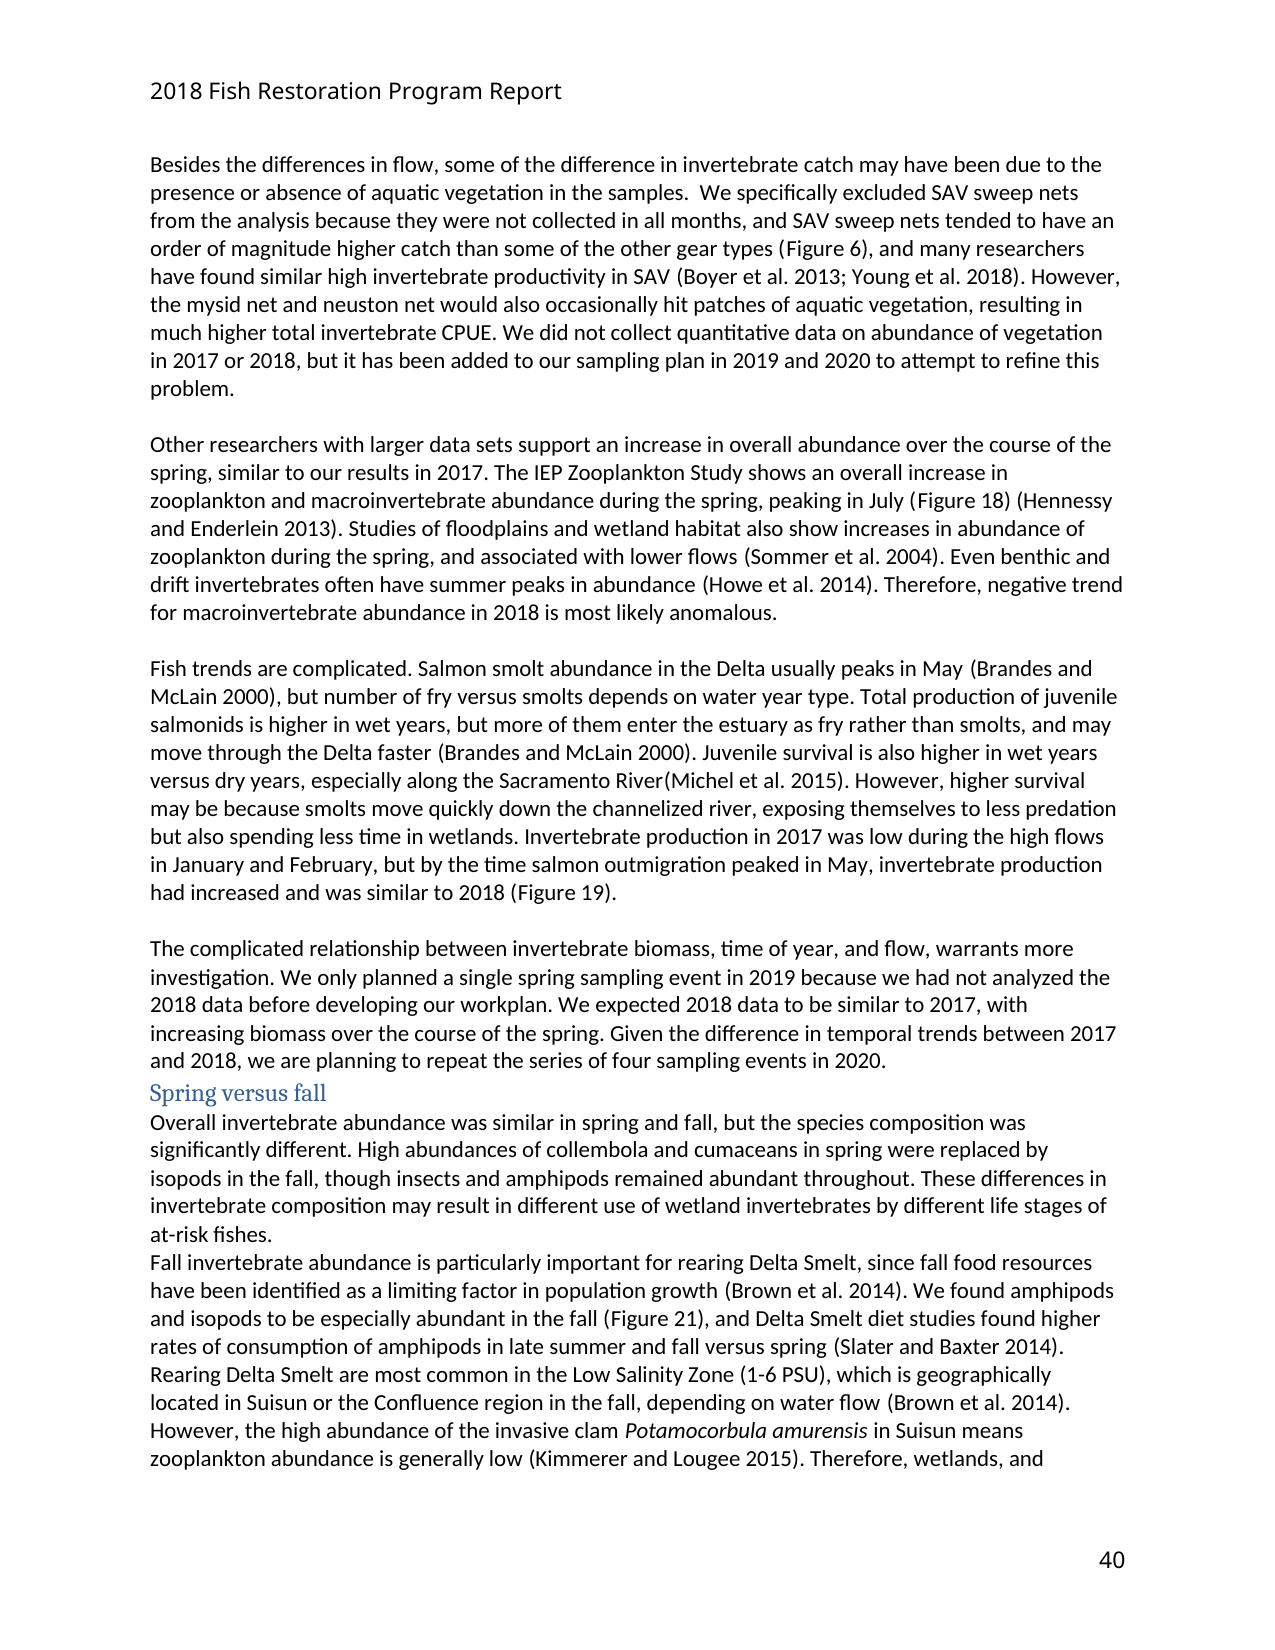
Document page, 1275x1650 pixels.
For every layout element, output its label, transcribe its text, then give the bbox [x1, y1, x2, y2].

subtitle Spring versus fall [150, 1079, 1125, 1108]
list Other researchers with larger data sets support an increase in overall abundance over the course of the spring, similar to our results in 2017. The IEP Zooplankton Study shows an overall increase in zooplankton and macroinvertebrate abundance during the spring, peaking in July (Figure 17) (Hennessy and Enderlein 2013). Studies of floodplains and wetland habitat also show increases in abundance of zooplankton during the spring, and associated with lower flows (Sommer et al. 2004). Even benthic and drift invertebrates often have summer peaks in abundance (Howe et al. 2014). Therefore, negative trend for macroinvertebrate abundance in 2018 is most likely anomalous. [150, 430, 1125, 626]
list Fish trends are complicated. Salmon smolt abundance in the Delta usually peaks in May (Brandes and McLain 2000), but number of fry versus smolts depends on water year type. Total production of juvenile salmonids is higher in wet years, but more of them enter the estuary as fry rather than smolts, and may move through the Delta faster (Brandes and McLain 2000). Juvenile survival is also higher in wet years versus dry years, especially along the Sacramento River(Michel et al. 2015). However, higher survival may be because smolts move quickly down the channelized river, exposing themselves to less predation but also spending less time in wetlands. Invertebrate production in 2017 was low during the high flows in January and February, but by the time salmon outmigration peaked in May, invertebrate production had increased and was similar to 2018 (Figure 19). [150, 654, 1125, 907]
list Besides the differences in flow, some of the difference in invertebrate catch may have been due to the presence or absence of aquatic vegetation in the samples. We specifically excluded SAV sweep nets from the analysis because they were not collected in all months, and SAV sweep nets tended to have an order of magnitude higher catch than some of the other gear types (Figure 6), and many researchers have found similar high invertebrate productivity in SAV (Boyer et al. 2013; Young et al. 2018). However, the mysid net and neuston net would also occasionally hit patches of aquatic vegetation, resulting in much higher total invertebrate CPUE. We did not collect quantitative data on abundance of vegetation in 2017 or 2018, but it has been added to our sampling plan in 2019 and 2020 to attempt to refine this problem. [150, 150, 1125, 402]
text Overall invertebrate abundance was similar in spring and fall, but the species composition was significantly different. High abundances of collembola and cumaceans in spring were replaced by isopods in the fall, though insects and amphipods remained abundant throughout. These differences in invertebrate composition may result in different use of wetland invertebrates by different life stages of at-risk fishes. [150, 1108, 1125, 1248]
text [150, 1248, 1125, 1472]
list The complicated relationship between invertebrate biomass, time of year, and flow, warrants more investigation. We only planned a single spring sampling event in 2019 because we had not analyzed the 2018 data before developing our workplan. We expected 2018 data to be similar to 2017, with increasing biomass over the course of the spring. Given the difference in temporal trends between 2017 and 2018, we are planning to repeat the series of four sampling events in 2020. [150, 934, 1125, 1075]
